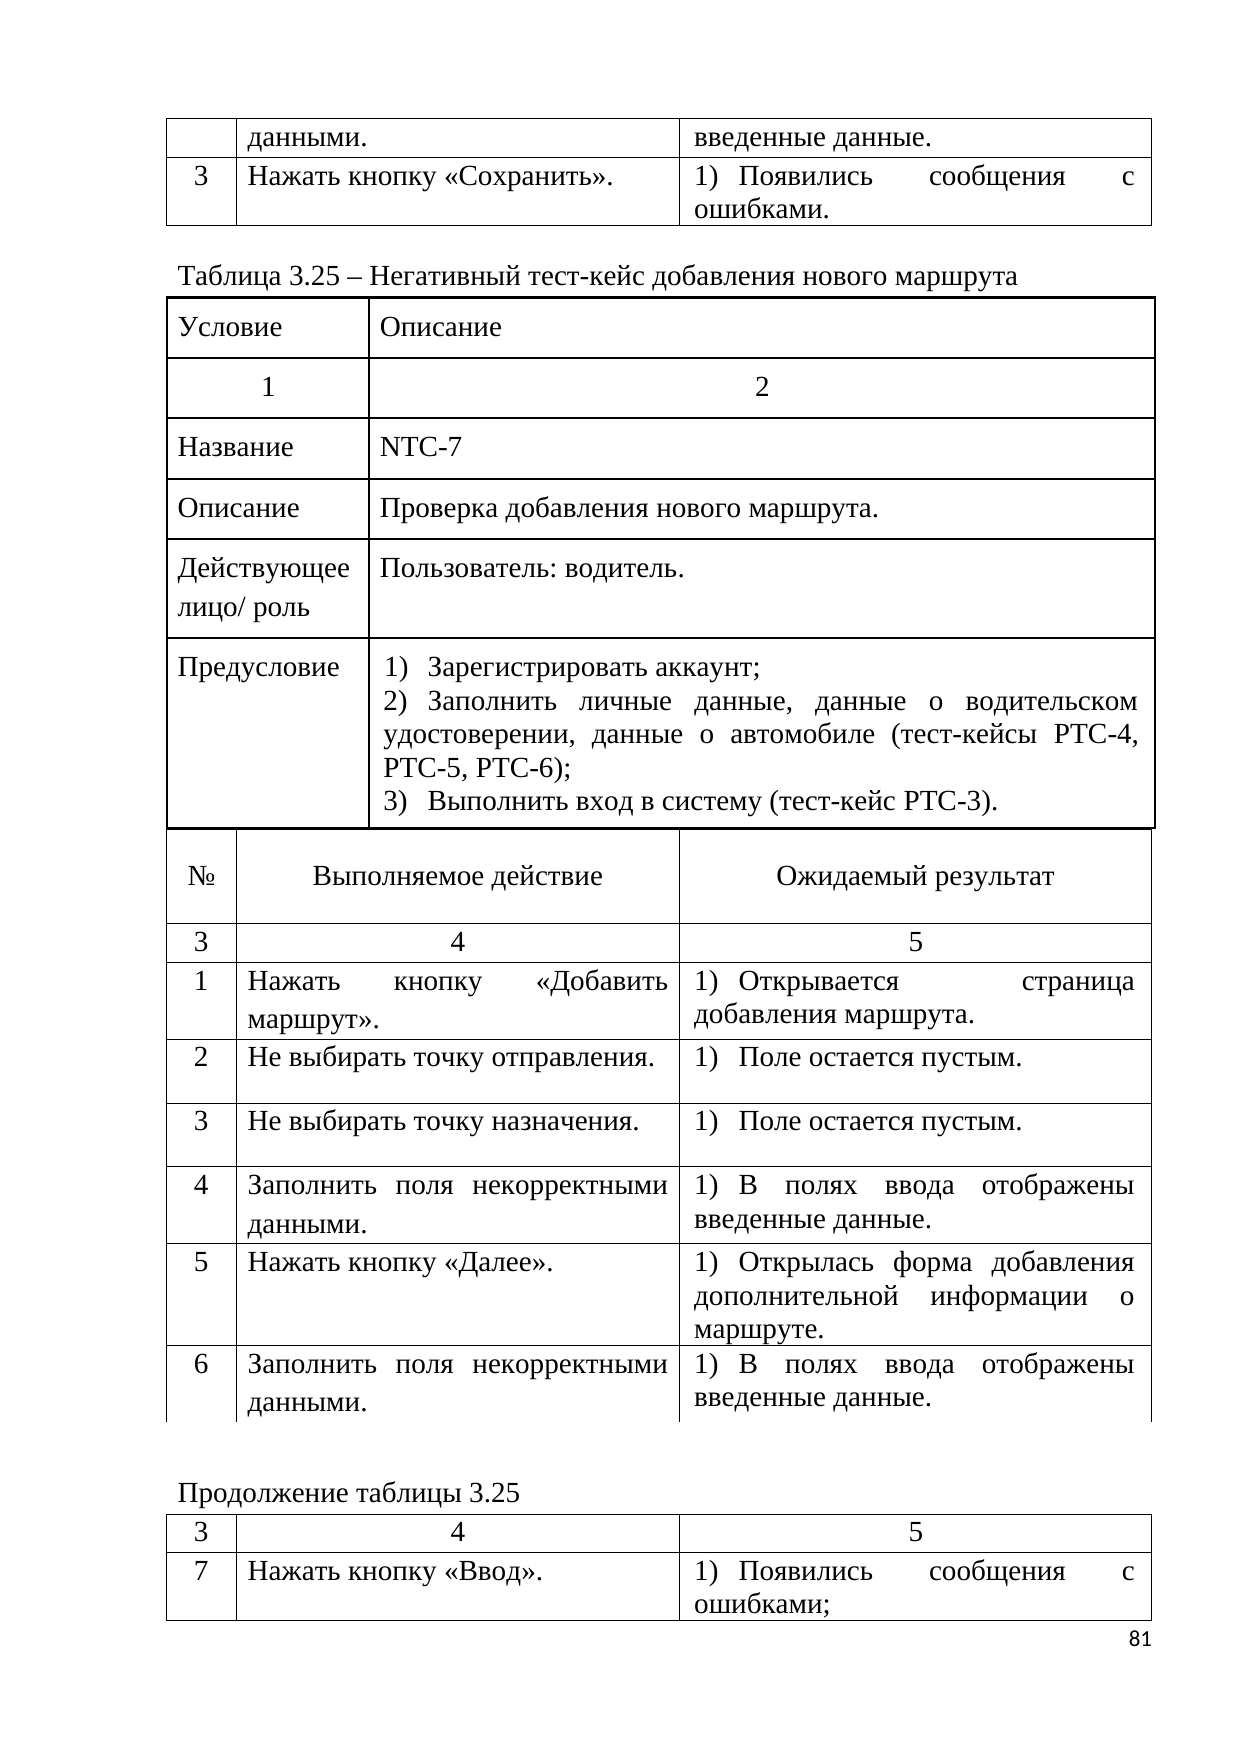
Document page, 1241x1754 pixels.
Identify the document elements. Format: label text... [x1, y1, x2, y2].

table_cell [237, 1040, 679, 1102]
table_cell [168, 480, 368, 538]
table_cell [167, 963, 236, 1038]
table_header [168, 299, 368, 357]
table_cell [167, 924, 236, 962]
text Таблица 3.25 – Негативный тест-кейс добавления нового маршрута [177, 258, 1152, 291]
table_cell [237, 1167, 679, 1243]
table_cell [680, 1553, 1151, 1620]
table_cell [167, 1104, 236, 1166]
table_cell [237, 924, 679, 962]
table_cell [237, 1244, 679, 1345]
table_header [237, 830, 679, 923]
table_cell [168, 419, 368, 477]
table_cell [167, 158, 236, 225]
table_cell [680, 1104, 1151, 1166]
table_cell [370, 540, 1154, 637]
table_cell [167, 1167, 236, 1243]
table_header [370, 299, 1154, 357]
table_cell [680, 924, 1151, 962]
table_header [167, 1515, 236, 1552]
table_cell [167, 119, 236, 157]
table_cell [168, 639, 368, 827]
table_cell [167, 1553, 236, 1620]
text Продолжение таблицы 3.25 [177, 1475, 1152, 1508]
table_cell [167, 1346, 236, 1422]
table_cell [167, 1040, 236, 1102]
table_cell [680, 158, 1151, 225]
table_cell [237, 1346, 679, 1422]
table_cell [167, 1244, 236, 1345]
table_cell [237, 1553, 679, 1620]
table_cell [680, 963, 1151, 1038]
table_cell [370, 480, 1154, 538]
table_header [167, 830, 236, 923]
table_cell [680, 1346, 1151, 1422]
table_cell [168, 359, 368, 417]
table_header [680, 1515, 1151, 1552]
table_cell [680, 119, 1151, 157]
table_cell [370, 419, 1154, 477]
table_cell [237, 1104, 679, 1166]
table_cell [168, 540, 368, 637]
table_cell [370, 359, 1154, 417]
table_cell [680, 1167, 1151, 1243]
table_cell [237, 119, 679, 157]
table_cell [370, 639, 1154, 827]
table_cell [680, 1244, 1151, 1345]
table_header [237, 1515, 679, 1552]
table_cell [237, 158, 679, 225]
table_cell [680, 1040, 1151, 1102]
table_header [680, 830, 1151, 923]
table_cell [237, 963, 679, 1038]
